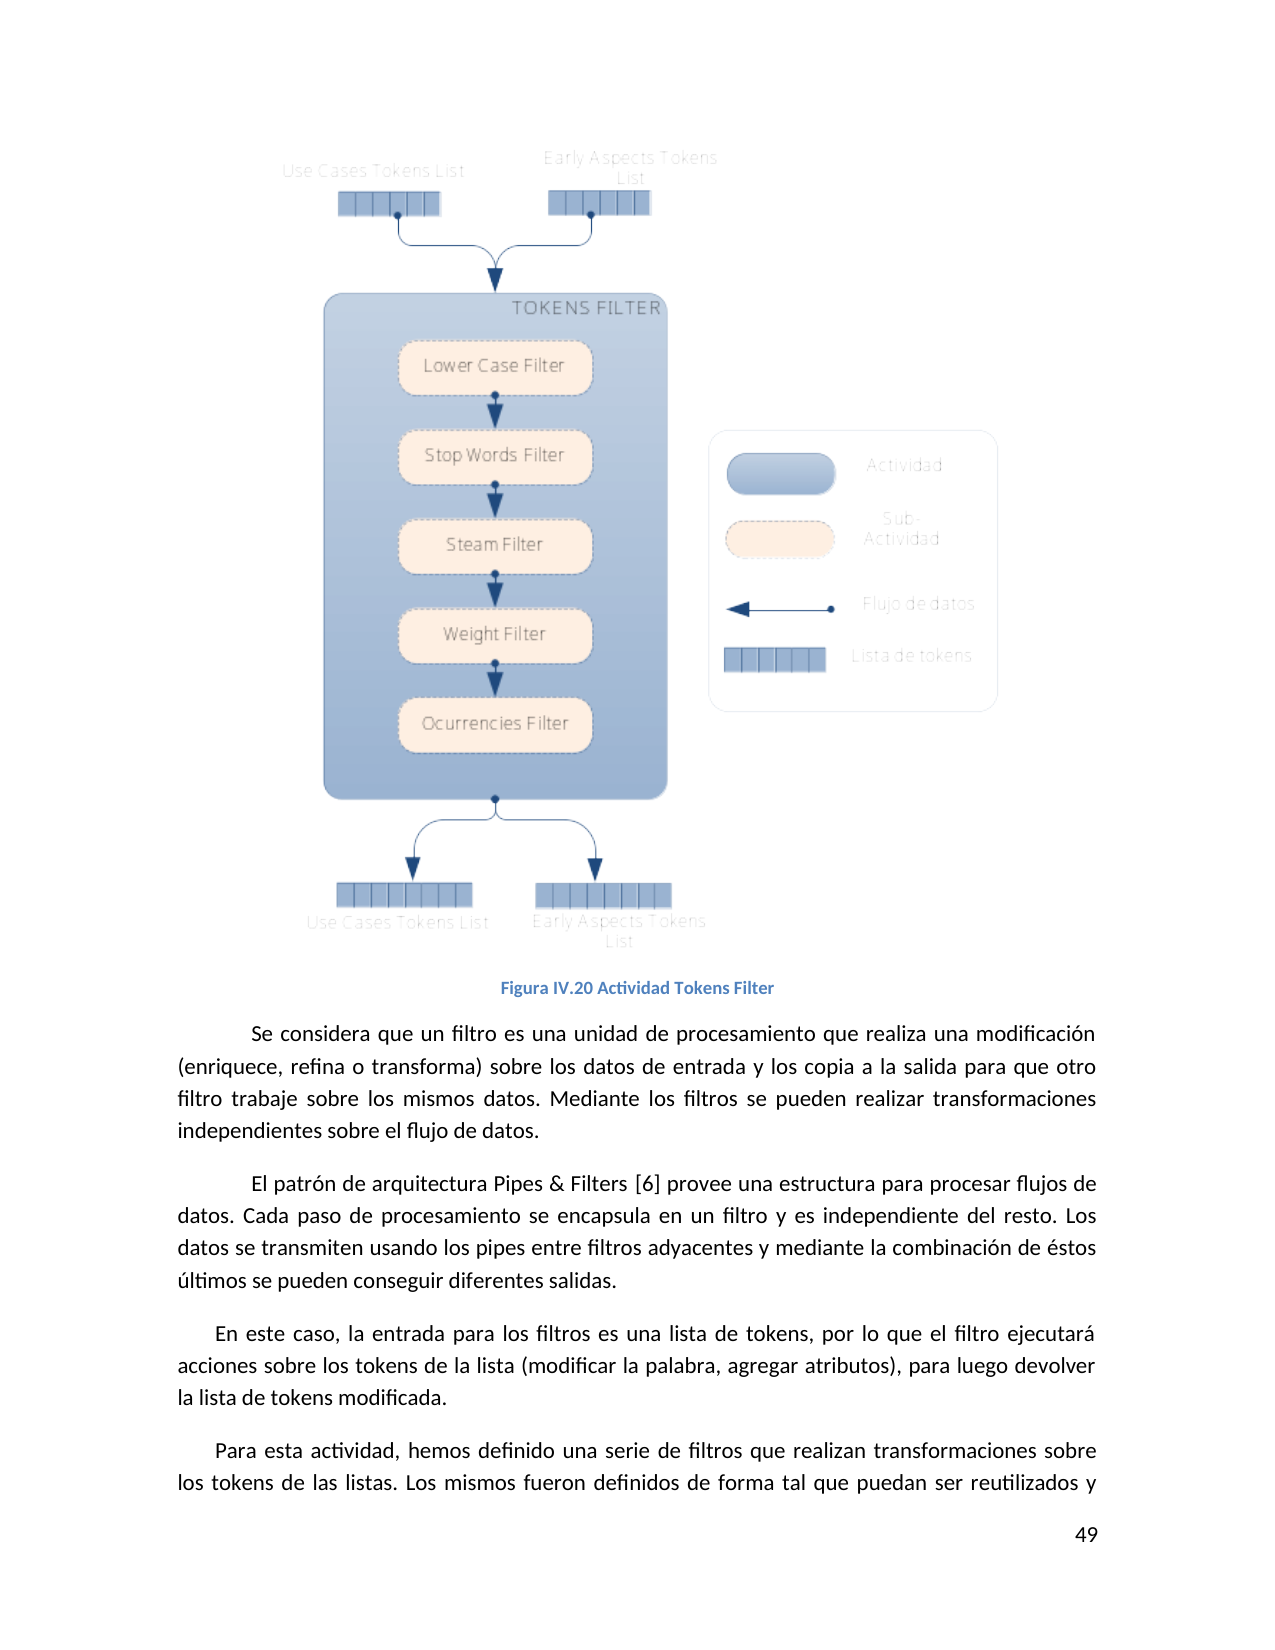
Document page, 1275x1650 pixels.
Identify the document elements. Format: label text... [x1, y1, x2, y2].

text Se considera que un filtro es una unidad de procesamiento que realiza una modificación (enriquece, refina o transforma) sobre los datos de entrada y los copia a la salida para que otro filtro trabaje sobre los mismos datos. Mediante los filtros se pueden realizar transformaciones independientes sobre el flujo de datos. [177, 1019, 1098, 1144]
text El patrón de arquitectura Pipes & Filters provee una estructura para procesar flujos de datos. Cada paso de procesamiento se encapsula en un filtro y es independiente del resto. Los datos se transmiten usando los pipes entre filtros adyacentes y mediante la combinación de éstos últimos se pueden conseguir diferentes salidas. [177, 1169, 1098, 1294]
text En este caso, la entrada para los filtros es una lista de tokens, por lo que el filtro ejecutará acciones sobre los tokens de la lista (modificar la palabra, agregar atributos), para luego devolver la lista de tokens modificada. [177, 1319, 1098, 1411]
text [177, 1436, 1098, 1496]
